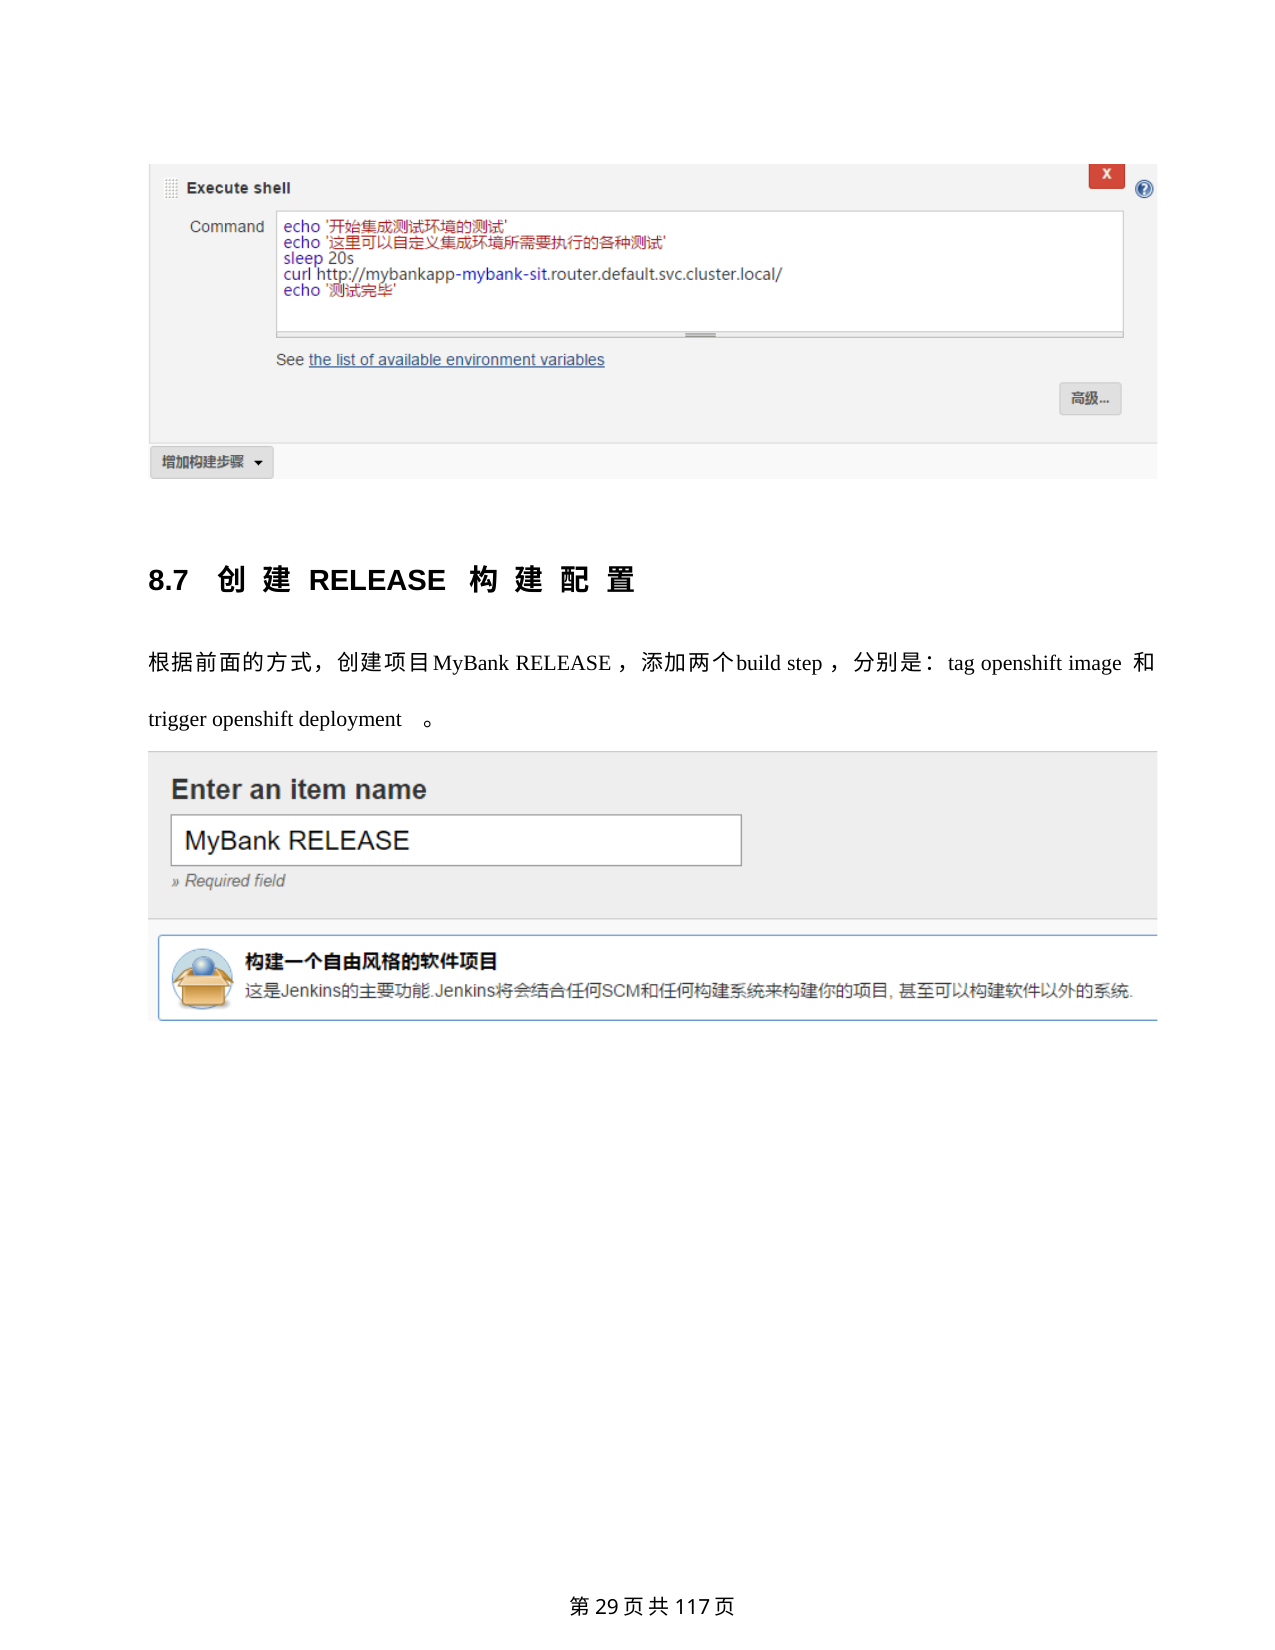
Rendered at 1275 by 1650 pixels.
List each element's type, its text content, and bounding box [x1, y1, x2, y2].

picture [148, 164, 1158, 479]
subtitle 创建RELEASE构建配置 [148, 540, 1156, 615]
picture [148, 751, 1158, 1021]
text 根据前面的方式，创建项目MyBank RELEASE，添加两个build step，分别是：tag openshift image和trigger openshift deployment。 [148, 642, 1156, 736]
